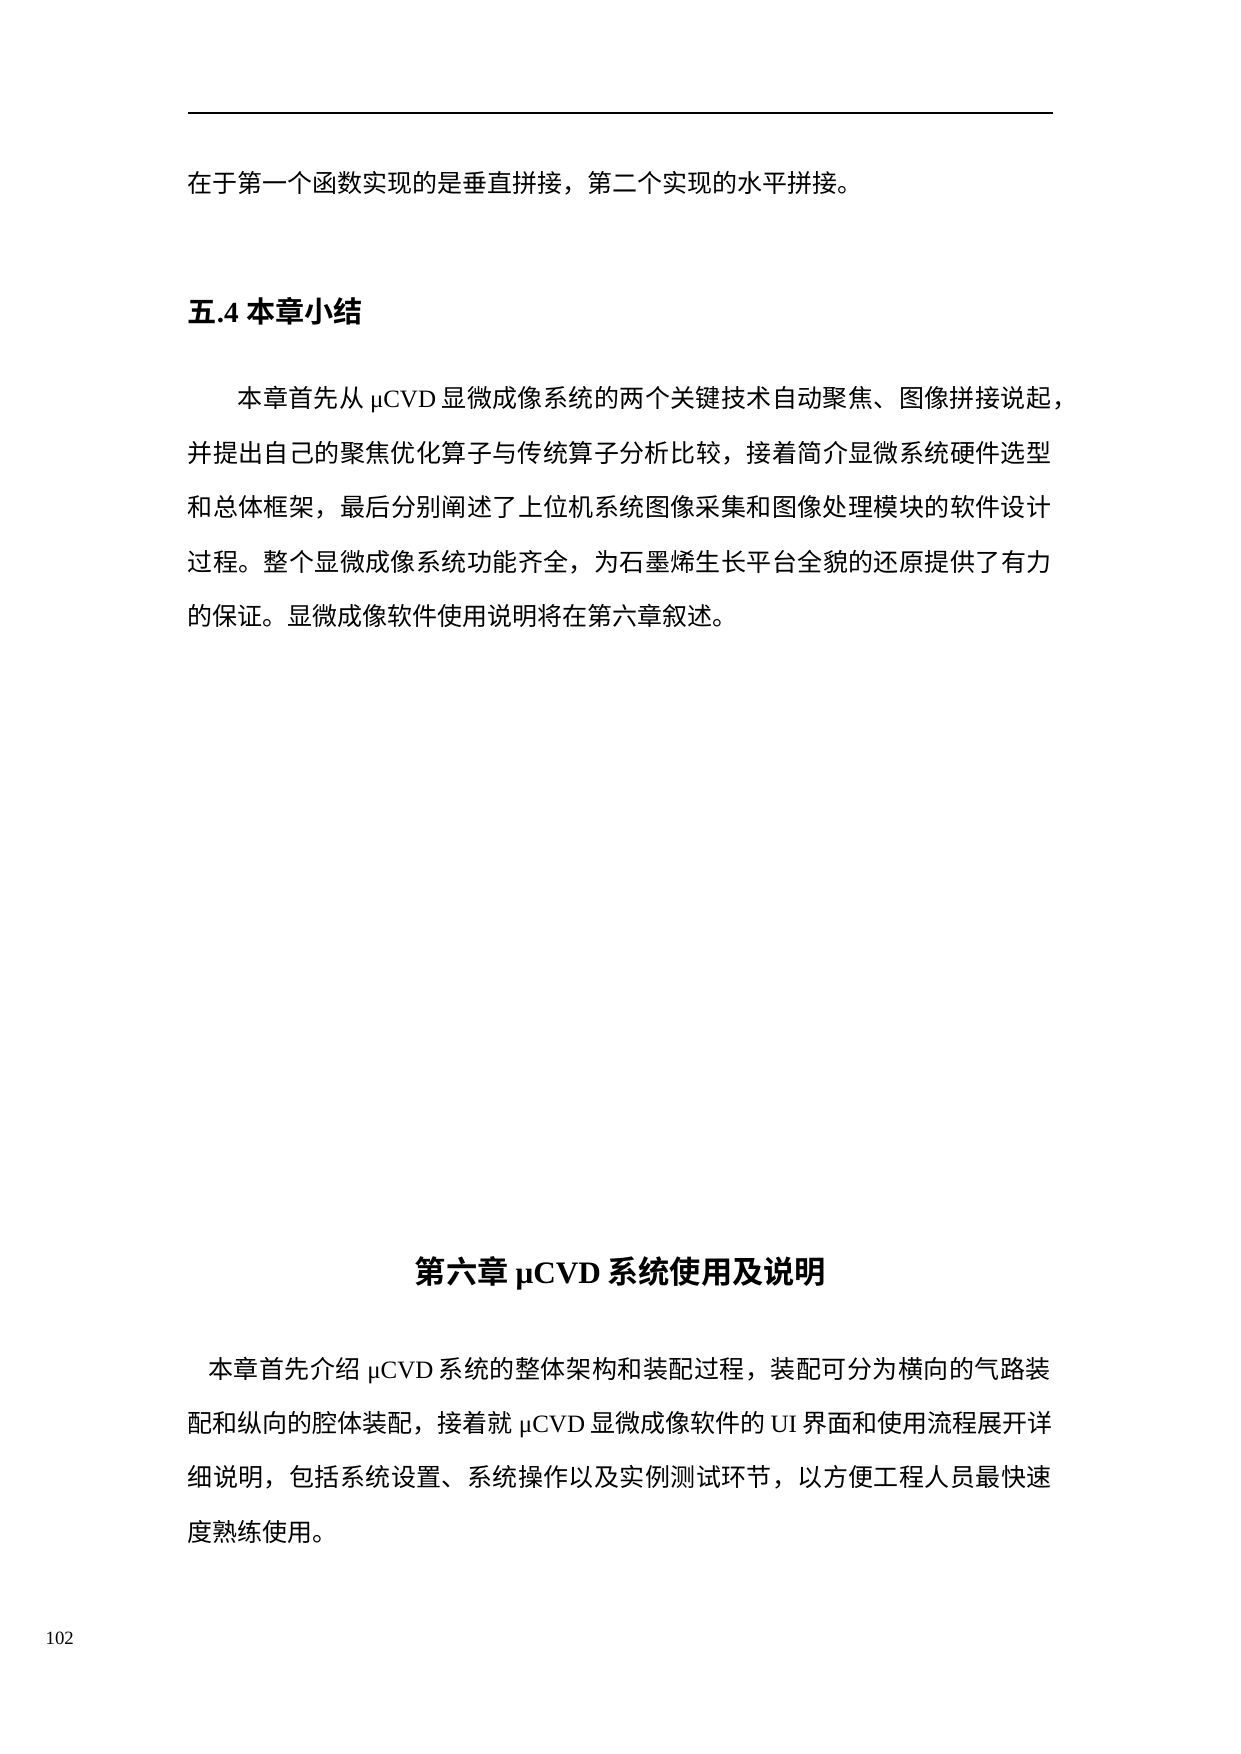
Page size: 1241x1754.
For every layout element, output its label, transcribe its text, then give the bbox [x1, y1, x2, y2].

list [187, 164, 1053, 200]
text 本章首先从μCVD显微成像系统的两个关键技术自动聚焦、图像拼接说起，并提出自己的聚焦优化算子与传统算子分析比较，接着简介显微系统硬件选型和总体框架，最后分别阐述了上位机系统图像采集和图像处理模块的软件设计过程。整个显微成像系统功能齐全，为石墨烯生长平台全貌的还原提供了有力的保证。显微成像软件使用说明将在第六章叙述。 [187, 379, 1053, 633]
subtitle μCVD系统使用及说明 [187, 1247, 1053, 1292]
text 本章首先介绍μCVD系统的整体架构和装配过程，装配可分为横向的气路装配和纵向的腔体装配，接着就μCVD显微成像软件的UI界面和使用流程展开详细说明，包括系统设置、系统操作以及实例测试环节，以方便工程人员最快速度熟练使用。 [187, 1349, 1053, 1548]
subtitle 本章小结 [187, 288, 1053, 331]
